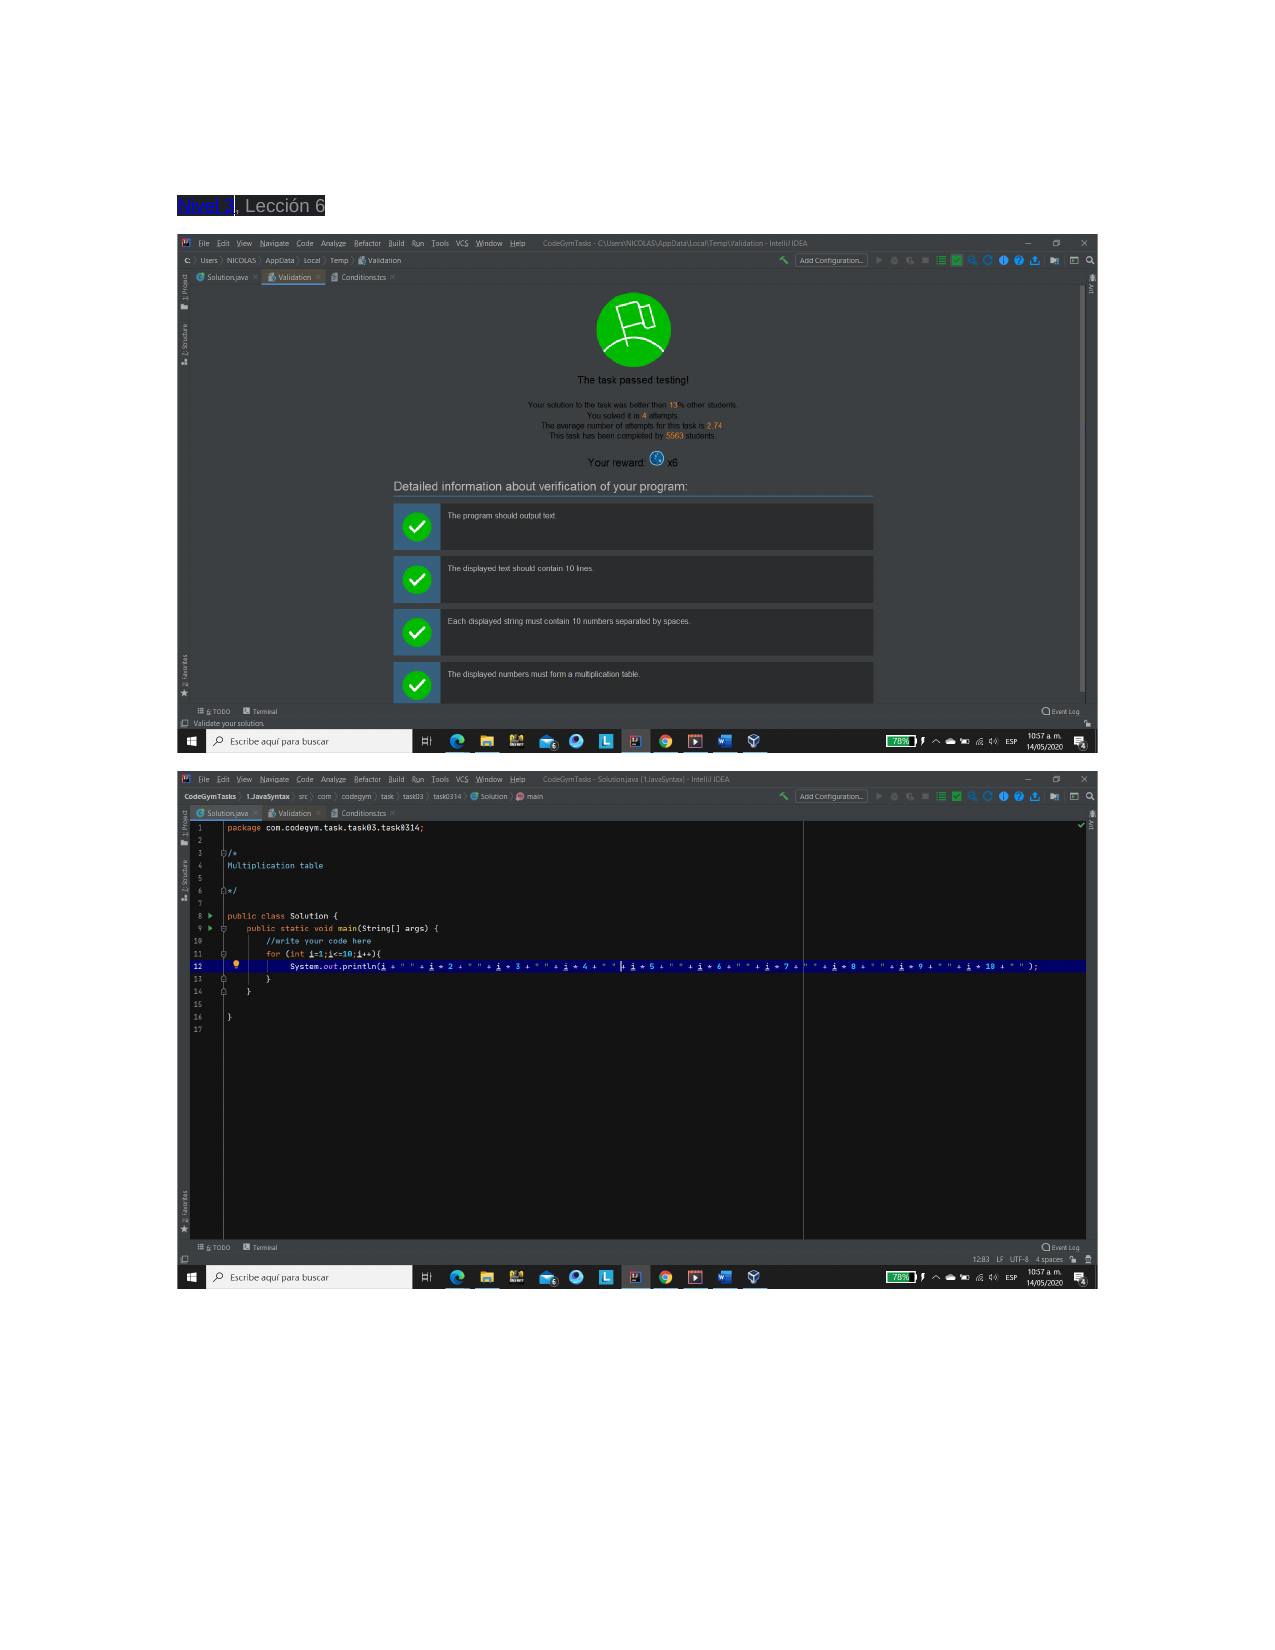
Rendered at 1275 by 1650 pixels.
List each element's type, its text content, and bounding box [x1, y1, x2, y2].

text Nivel 3, Lección 6 [177, 194, 1098, 216]
picture [177, 771, 1098, 1289]
picture [177, 234, 1098, 753]
